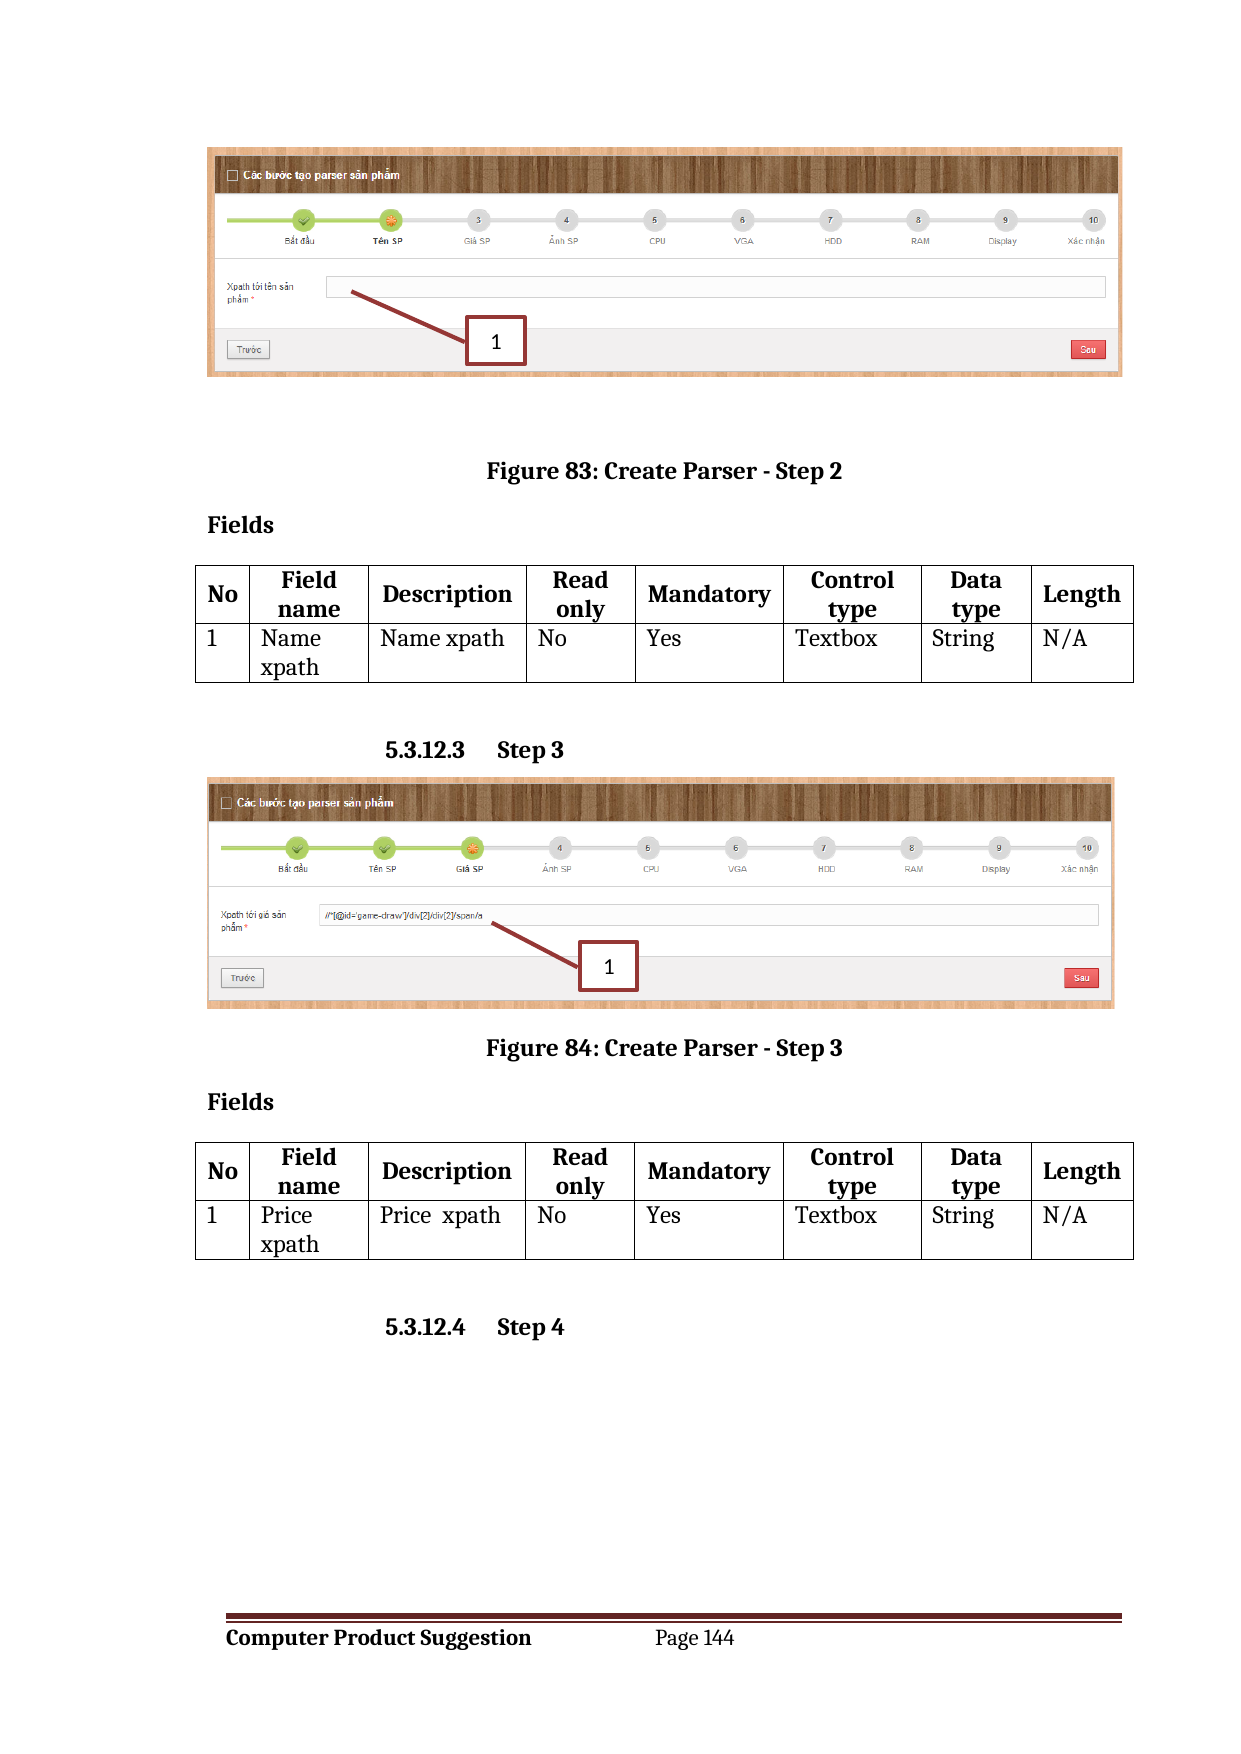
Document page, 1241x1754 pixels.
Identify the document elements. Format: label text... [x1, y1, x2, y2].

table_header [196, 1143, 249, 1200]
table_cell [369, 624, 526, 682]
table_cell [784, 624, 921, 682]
text Figure 84: Create Parser - Step 3 [207, 1034, 1122, 1063]
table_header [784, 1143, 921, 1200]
picture [207, 777, 1123, 1010]
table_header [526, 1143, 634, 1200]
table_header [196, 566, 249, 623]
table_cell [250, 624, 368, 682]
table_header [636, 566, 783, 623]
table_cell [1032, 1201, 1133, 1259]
subtitle Step 4 [385, 1313, 1122, 1342]
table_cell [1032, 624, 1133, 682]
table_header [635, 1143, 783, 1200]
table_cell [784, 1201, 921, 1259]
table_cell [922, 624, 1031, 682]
text Fields [207, 511, 1122, 539]
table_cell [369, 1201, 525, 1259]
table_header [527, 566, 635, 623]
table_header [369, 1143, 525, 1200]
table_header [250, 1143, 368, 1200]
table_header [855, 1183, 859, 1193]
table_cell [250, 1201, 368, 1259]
text Fields [207, 1088, 1122, 1117]
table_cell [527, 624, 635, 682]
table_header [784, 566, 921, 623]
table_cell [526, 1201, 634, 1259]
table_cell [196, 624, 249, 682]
picture [207, 147, 1123, 379]
subtitle Step 3 [385, 736, 1122, 764]
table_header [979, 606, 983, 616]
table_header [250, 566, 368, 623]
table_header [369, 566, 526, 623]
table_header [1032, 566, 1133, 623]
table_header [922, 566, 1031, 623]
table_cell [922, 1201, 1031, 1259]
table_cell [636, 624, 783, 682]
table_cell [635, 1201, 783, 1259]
text Figure 83: Create Parser - Step 2 [207, 457, 1122, 486]
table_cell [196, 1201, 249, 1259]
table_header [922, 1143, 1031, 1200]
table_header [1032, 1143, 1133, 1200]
